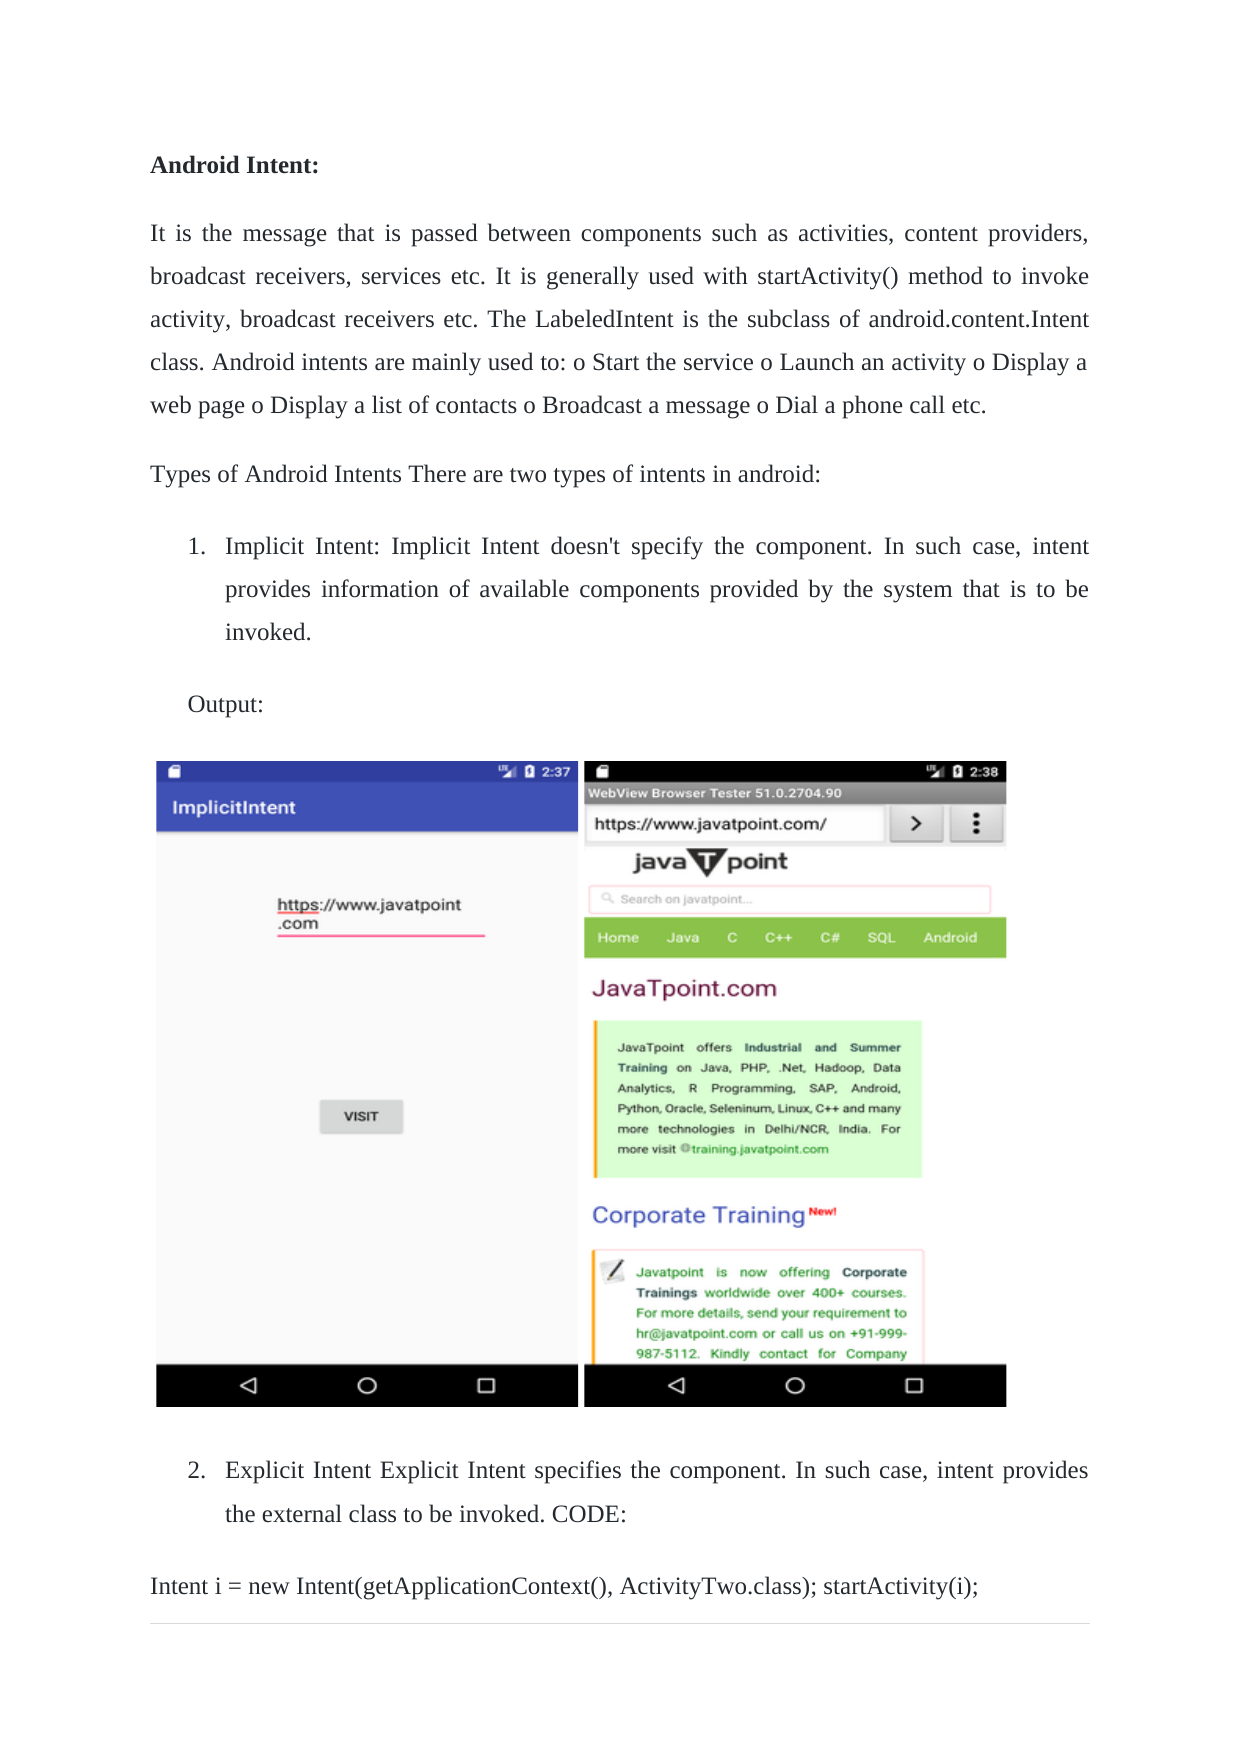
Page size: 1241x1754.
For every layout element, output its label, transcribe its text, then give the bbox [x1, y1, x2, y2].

text Android Intent: [150, 150, 1090, 179]
text Output: [187, 689, 1090, 718]
list Explicit Intent Explicit Intent specifies the component. In such case, intent provides the external class to be invoked. CODE: [187, 1456, 1090, 1527]
text Types of Android Intents There are two types of intents in android: [150, 459, 1090, 487]
picture [156, 761, 579, 1407]
text It is the message that is passed between components such as activities, content providers, broadcast receivers, services etc. It is generally used with startActivity() method to invoke activity, broadcast receivers etc. The LabeledIntent is the subclass of android.content.Intent class. Android intents are mainly used to: o Start the service o Launch an activity o Display a web page o Display a list of contacts o Broadcast a message o Dial a phone call etc. [150, 218, 1090, 419]
picture [584, 761, 1007, 1407]
list Implicit Intent: Implicit Intent doesn't specify the component. In such case, intent provides information of available components provided by the system that is to be invoked. [187, 531, 1090, 646]
text Intent i = new Intent(getApplicationContext(), ActivityTwo.class); startActivity(i); [150, 1571, 1090, 1600]
